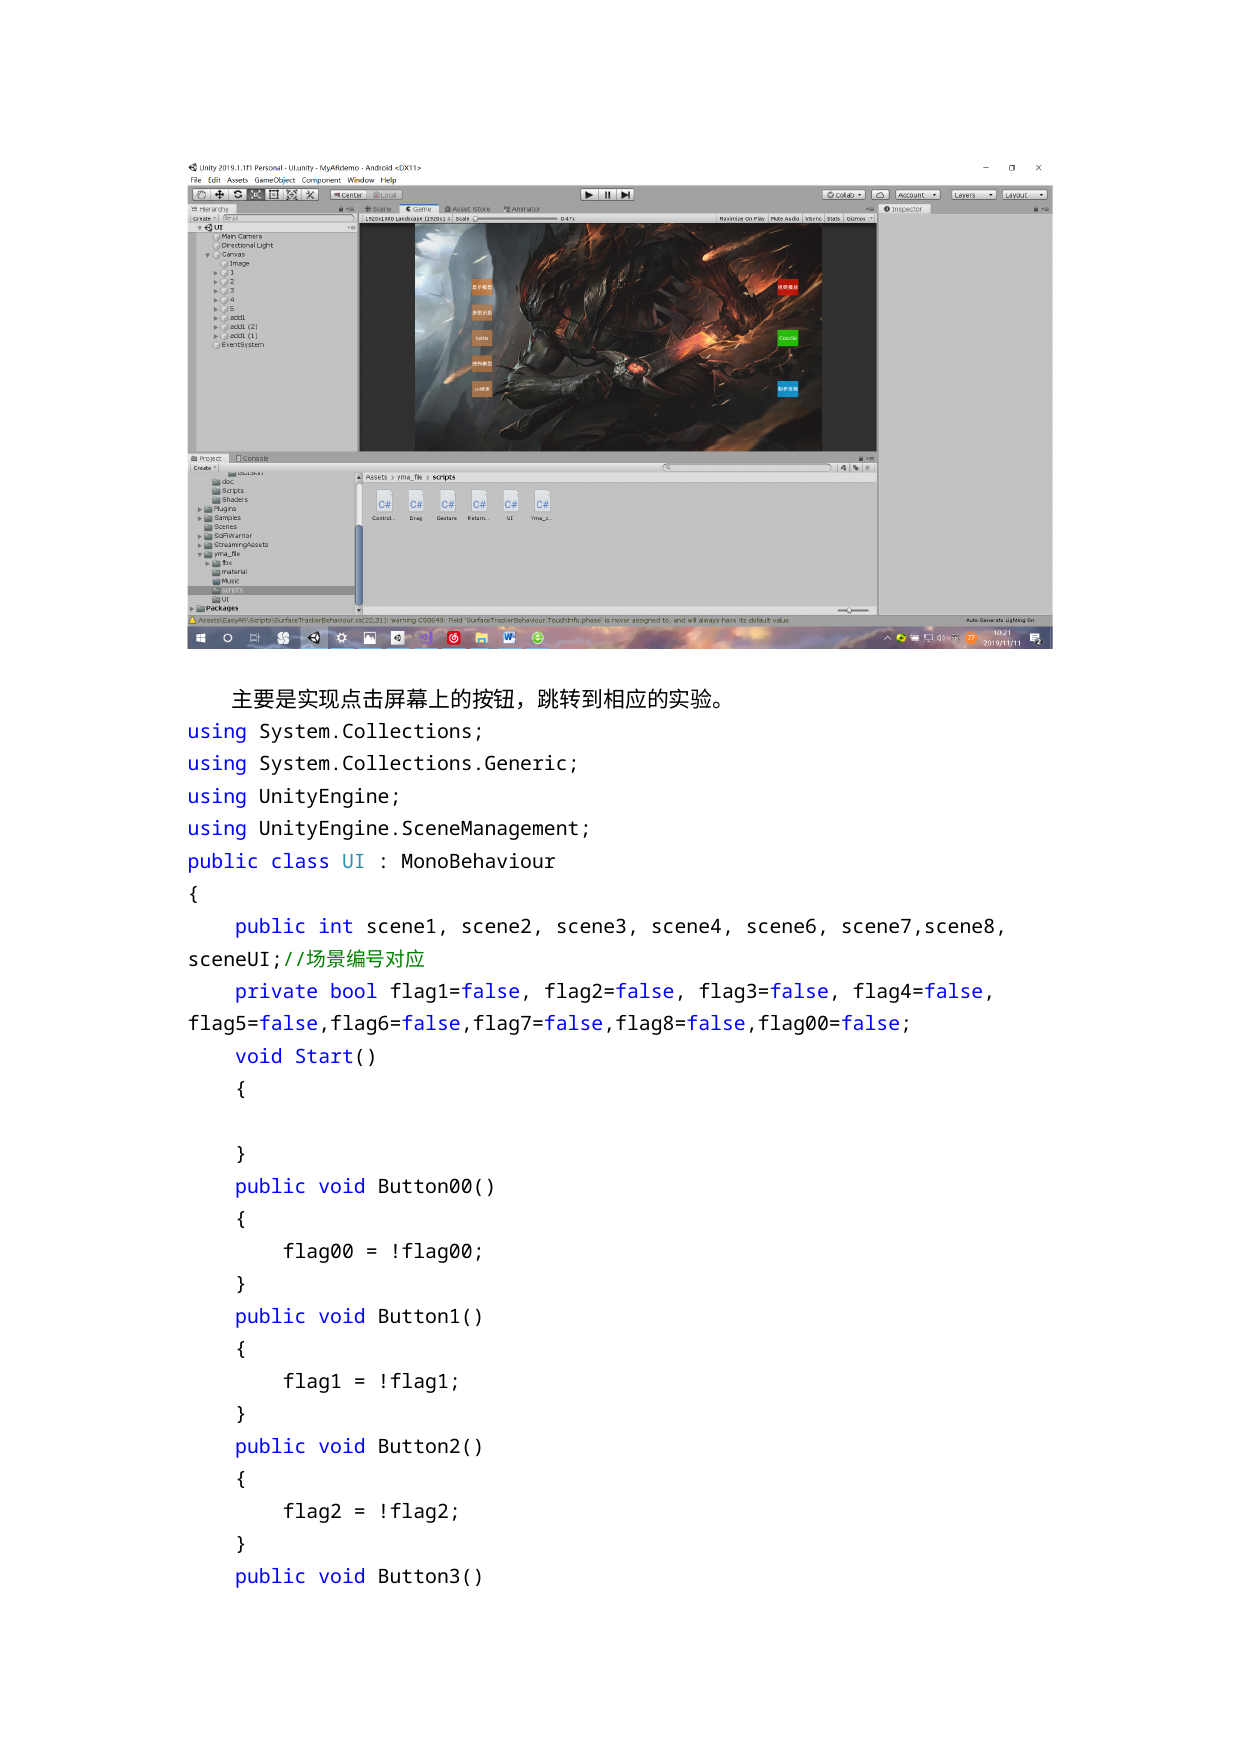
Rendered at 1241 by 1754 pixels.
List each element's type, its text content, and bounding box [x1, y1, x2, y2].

text using UnityEngine.SceneManagement; [187, 812, 1053, 844]
text public void Button3() [187, 1559, 1053, 1592]
picture [187, 162, 1053, 649]
text { [187, 1202, 1053, 1234]
text using UnityEngine; [187, 779, 1053, 812]
text void Start() [187, 1039, 1053, 1072]
text { [187, 1332, 1053, 1364]
text public void Button2() [187, 1429, 1053, 1462]
text { [187, 1462, 1053, 1494]
text flag1 = !flag1; [187, 1364, 1053, 1397]
text flag2 = !flag2; [187, 1494, 1053, 1527]
text { [187, 1072, 1053, 1104]
text public void Button00() [187, 1169, 1053, 1202]
text } [187, 1267, 1053, 1299]
list 主要是实现点击屏幕上的按钮，跳转到相应的实验。 [231, 682, 1053, 714]
text } [187, 1397, 1053, 1429]
text } [187, 1527, 1053, 1559]
text public int scene1, scene2, scene3, scene4, scene6, scene7,scene8, sceneUI;//场景编号对应 [187, 909, 1053, 974]
text { [187, 877, 1053, 909]
text public class UI : MonoBehaviour [187, 844, 1053, 877]
text flag00 = !flag00; [187, 1234, 1053, 1267]
text using System.Collections; [187, 714, 1053, 747]
text } [187, 1137, 1053, 1169]
text using System.Collections.Generic; [187, 747, 1053, 779]
text public void Button1() [187, 1299, 1053, 1332]
text private bool flag1=false, flag2=false, flag3=false, flag4=false, flag5=false,flag6=false,flag7=false,flag8=false,flag00=false; [187, 974, 1053, 1039]
